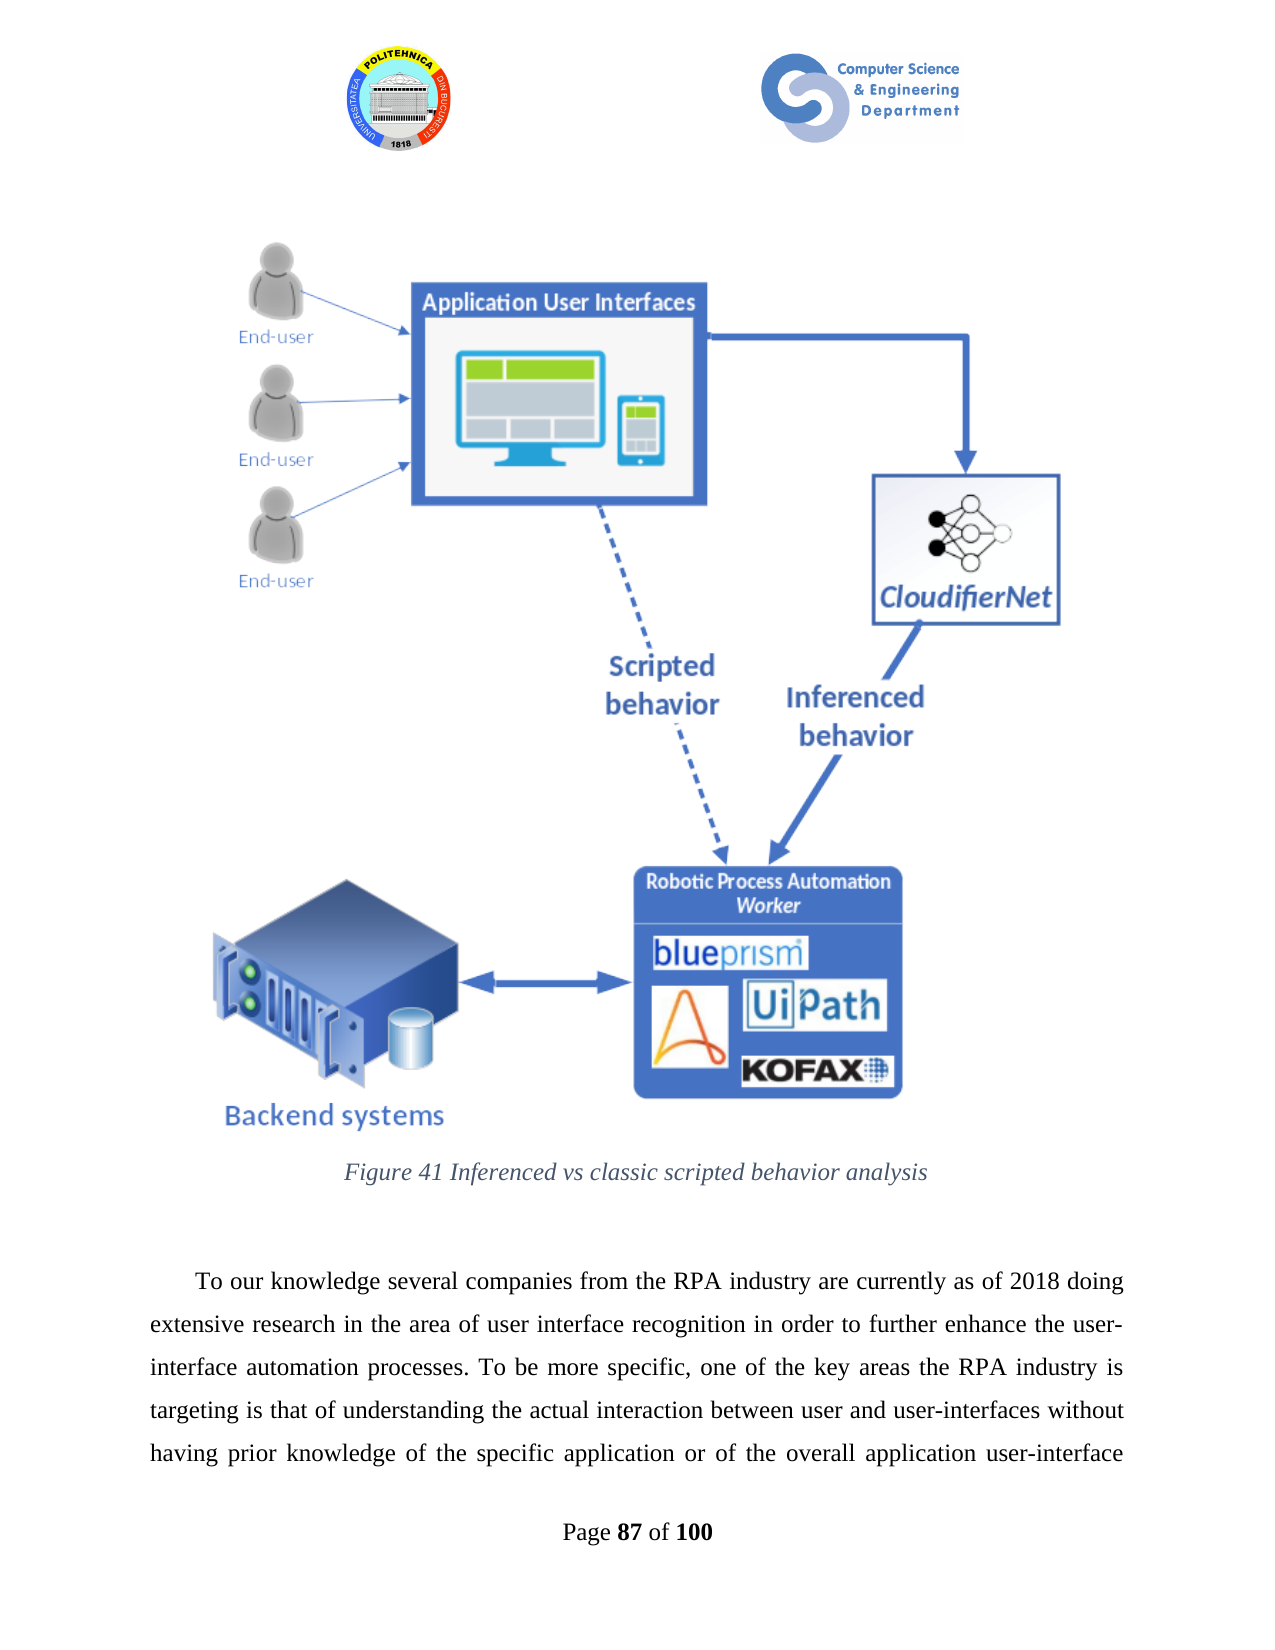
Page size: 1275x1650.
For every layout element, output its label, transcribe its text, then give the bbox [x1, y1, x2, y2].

picture [346, 46, 451, 151]
picture [760, 53, 963, 144]
